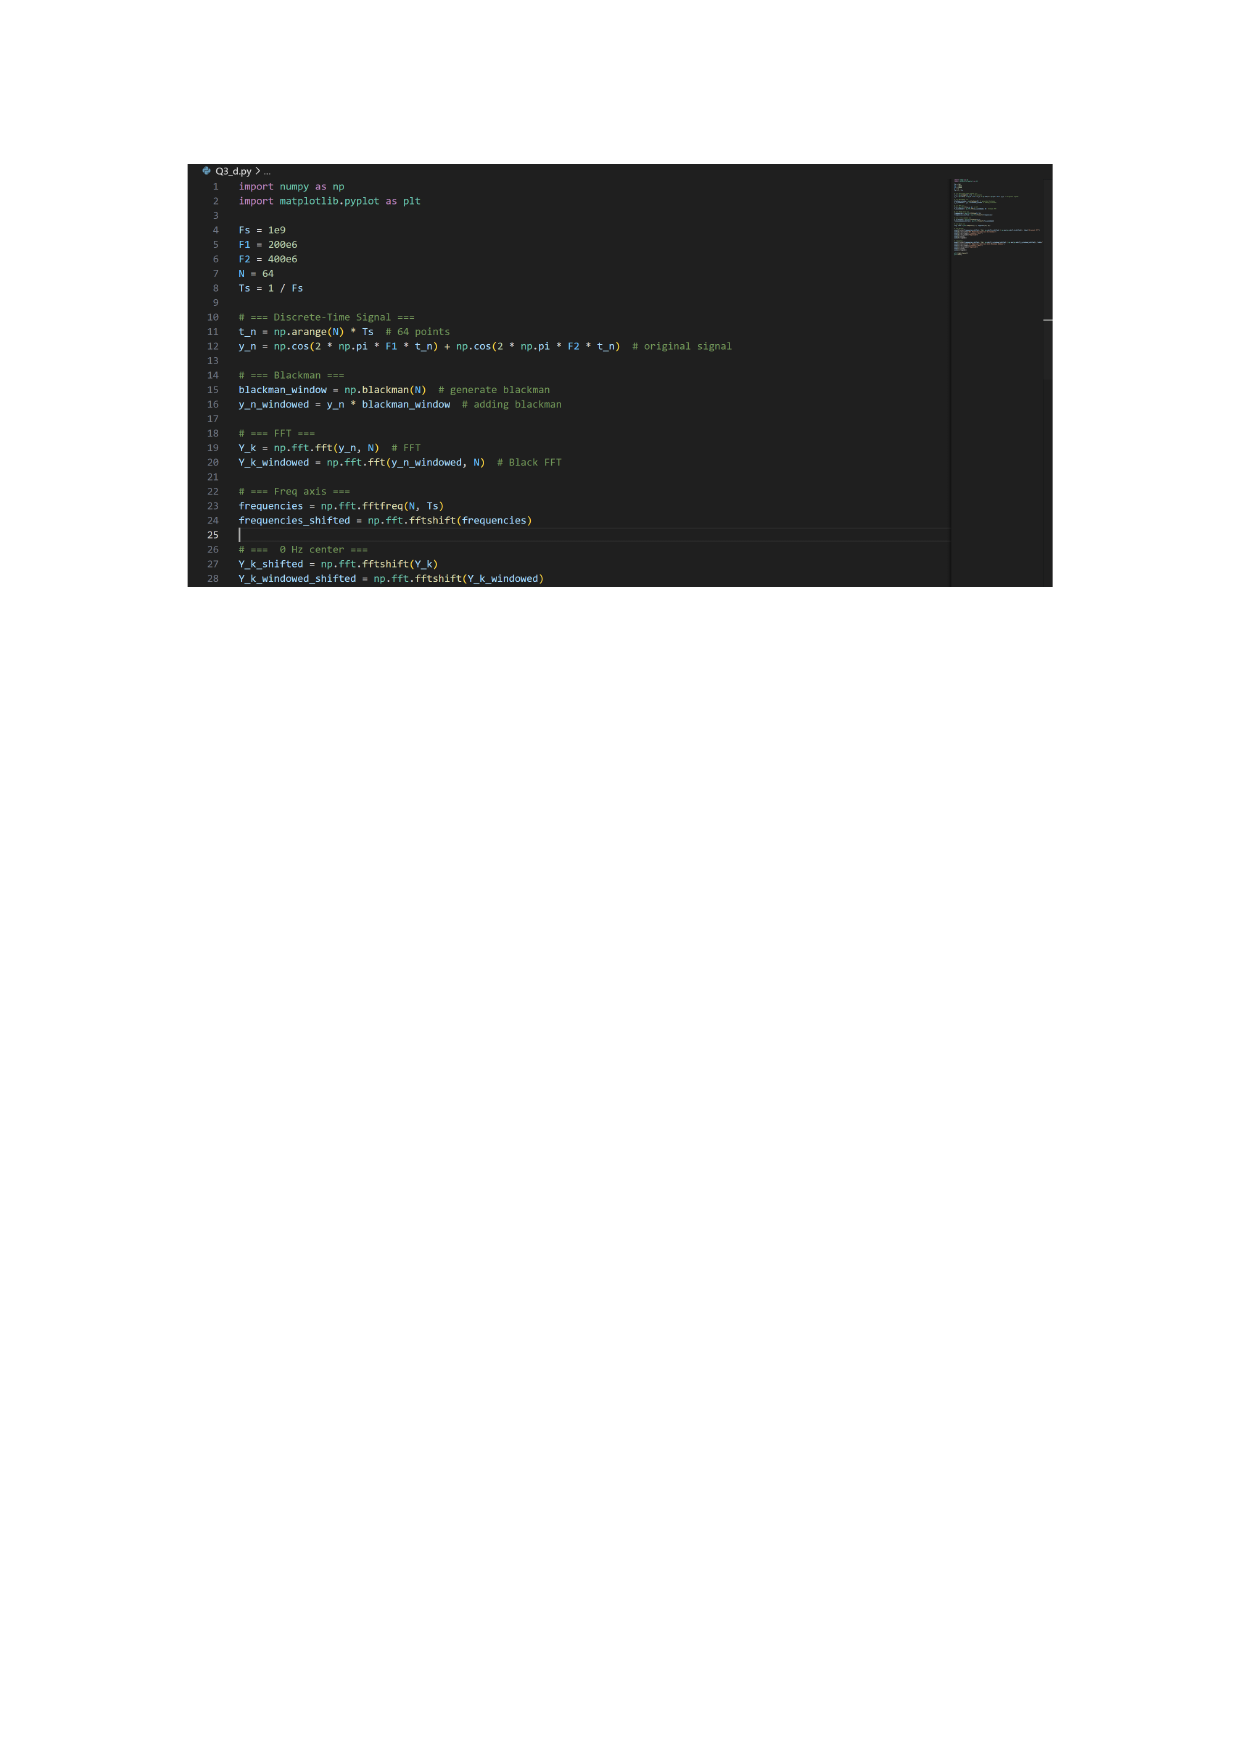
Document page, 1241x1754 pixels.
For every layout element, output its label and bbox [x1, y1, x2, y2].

picture [187, 164, 1053, 587]
